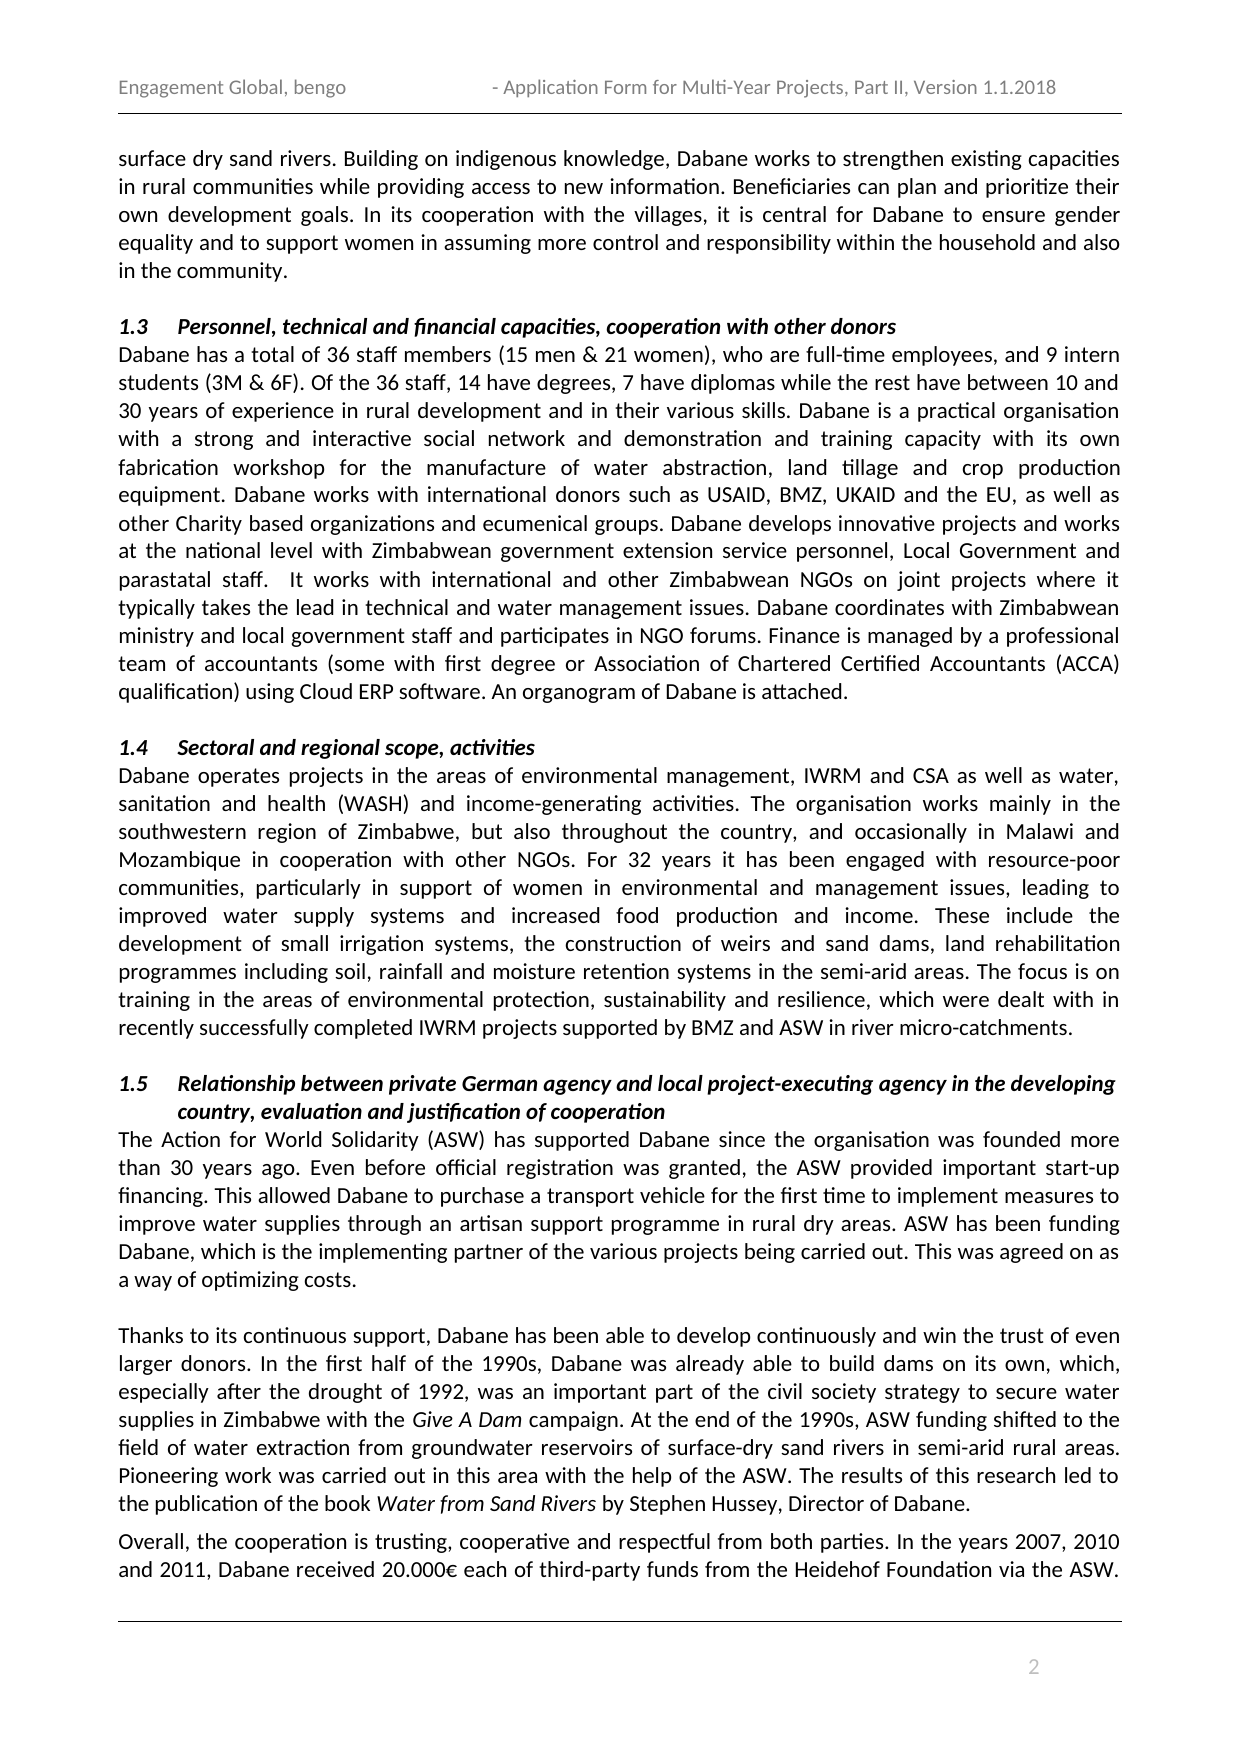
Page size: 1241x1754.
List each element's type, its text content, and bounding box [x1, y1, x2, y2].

text The Action for World Solidarity (ASW) has supported Dabane since the organisation was founded more than 30 years ago. Even before official registration was granted, the ASW provided important start-up financing. This allowed Dabane to purchase a transport vehicle for the first time to implement measures to improve water supplies through an artisan support programme in rural dry areas. ASW has been funding Dabane, which is the implementing partner of the various projects being carried out. This was agreed on as a way of optimizing costs. [118, 1125, 1122, 1293]
text 1.5 Relationship between private German agency and local project-executing agency in the developing country, evaluation and justification of cooperation [118, 1069, 1122, 1125]
text 1.3 Personnel, technical and financial capacities, cooperation with other donors [118, 312, 1122, 341]
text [118, 1527, 1122, 1583]
text Dabane has a total of 36 staff members (15 men & 21 women), who are full-time employees, and 9 intern students (3M & 6F). Of the 36 staff, 14 have degrees, 7 have diplomas while the rest have between 10 and 30 years of experience in rural development and in their various skills. Dabane is a practical organisation with a strong and interactive social network and demonstration and training capacity with its own fabrication workshop for the manufacture of water abstraction, land tillage and crop production equipment. Dabane works with international donors such as USAID, BMZ, UKAID and the EU, as well as other Charity based organizations and ecumenical groups. Dabane develops innovative projects and works at the national level with Zimbabwean government extension service personnel, Local Government and parastatal staff. It works with international and other Zimbabwean NGOs on joint projects where it typically takes the lead in technical and water management issues. Dabane coordinates with Zimbabwean ministry and local government staff and participates in NGO forums. Finance is managed by a professional team of accountants (some with first degree or Association of Chartered Certified Accountants (ACCA) qualification) using Cloud ERP software. An organogram of Dabane is attached. [118, 341, 1122, 705]
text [118, 144, 1122, 284]
text 1.4 Sectoral and regional scope, activities [118, 733, 1122, 761]
text Dabane operates projects in the areas of environmental management, IWRM and CSA as well as water, sanitation and health (WASH) and income-generating activities. The organisation works mainly in the southwestern region of Zimbabwe, but also throughout the country, and occasionally in Malawi and Mozambique in cooperation with other NGOs. For 32 years it has been engaged with resource-poor communities, particularly in support of women in environmental and management issues, leading to improved water supply systems and increased food production and income. These include the development of small irrigation systems, the construction of weirs and sand dams, land rehabilitation programmes including soil, rainfall and moisture retention systems in the semi-arid areas. The focus is on training in the areas of environmental protection, sustainability and resilience, which were dealt with in recently successfully completed IWRM projects supported by BMZ and ASW in river micro-catchments. [118, 761, 1122, 1041]
text Thanks to its continuous support, Dabane has been able to develop continuously and win the trust of even larger donors. In the first half of the 1990s, Dabane was already able to build dams on its own, which, especially after the drought of 1992, was an important part of the civil society strategy to secure water supplies in Zimbabwe with the Give A Dam campaign. At the end of the 1990s, ASW funding shifted to the field of water extraction from groundwater reservoirs of surface-dry sand rivers in semi-arid rural areas. Pioneering work was carried out in this area with the help of the ASW. The results of this research led to the publication of the book Water from Sand Rivers by Stephen Hussey, Director of Dabane. [118, 1321, 1122, 1517]
